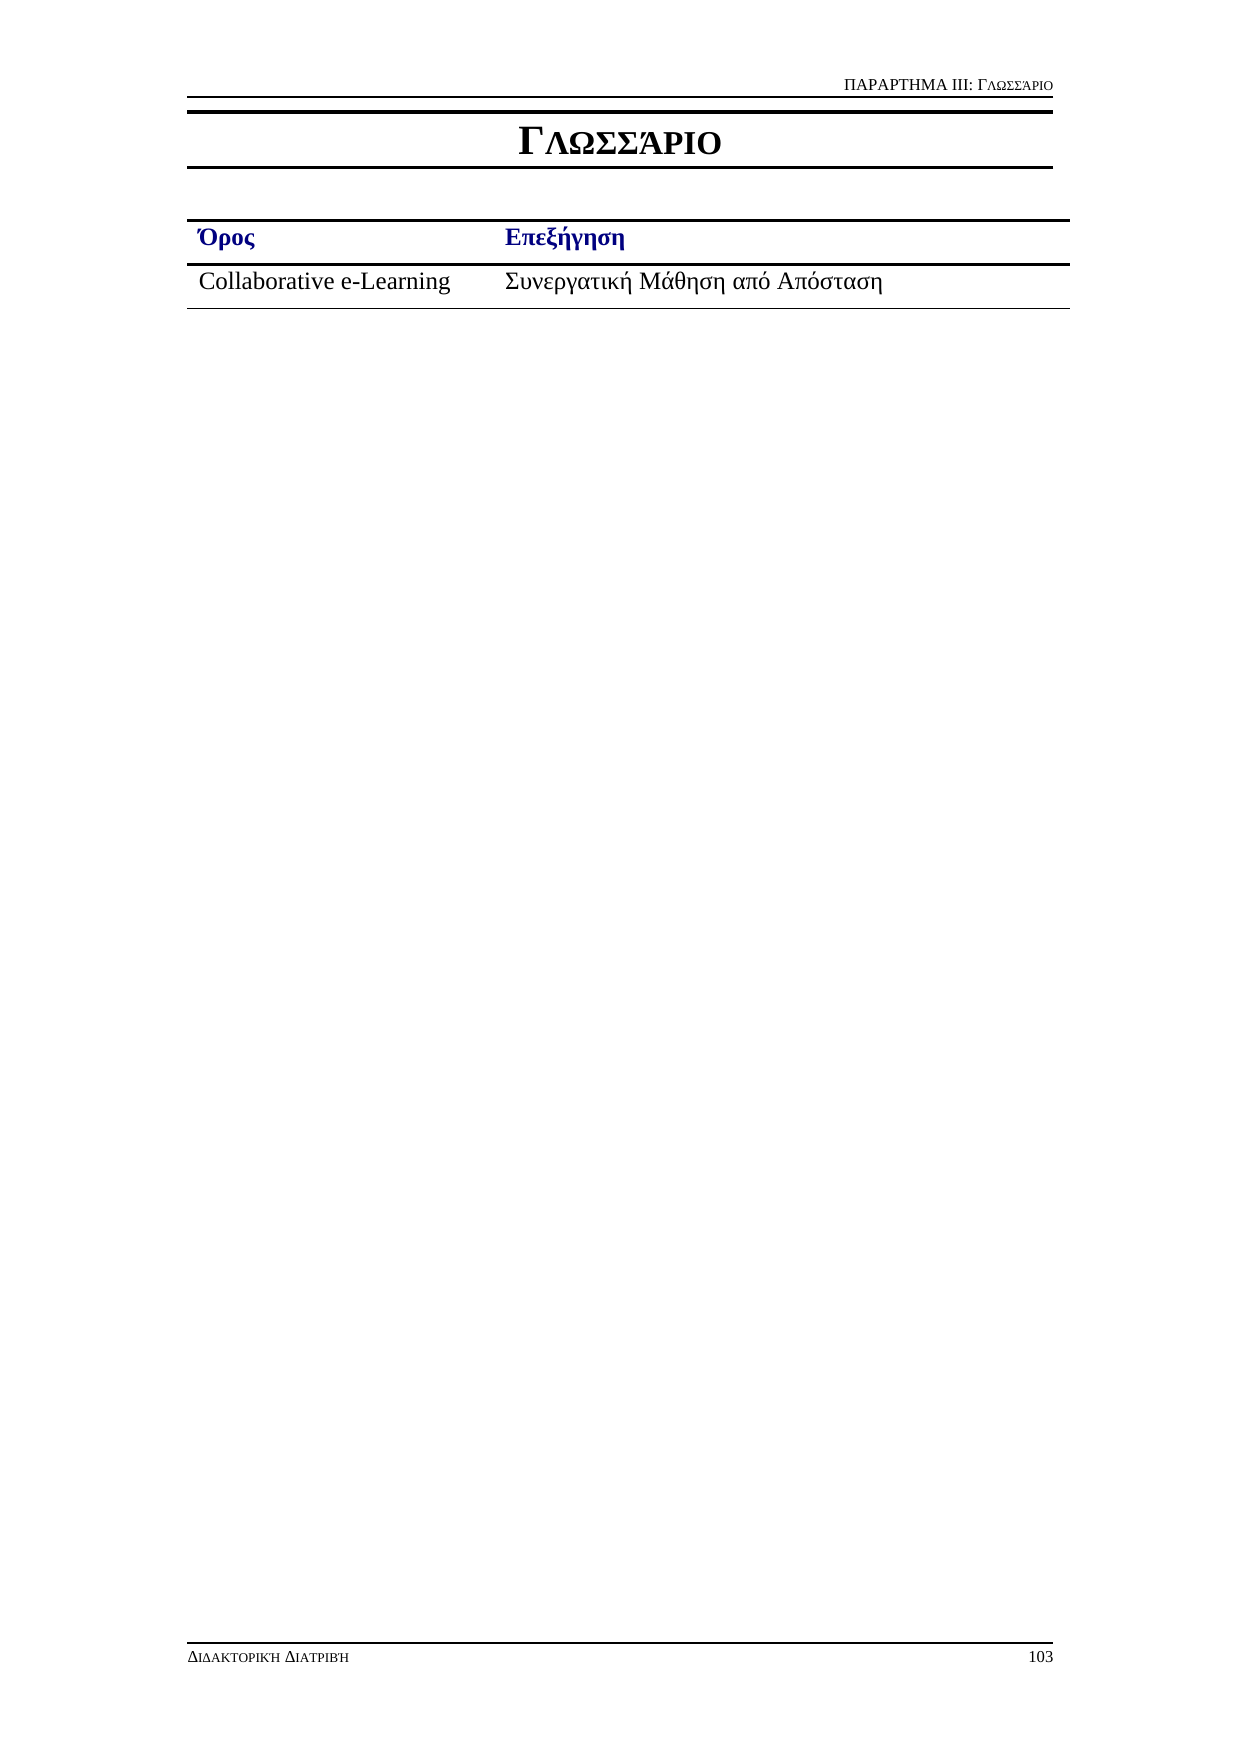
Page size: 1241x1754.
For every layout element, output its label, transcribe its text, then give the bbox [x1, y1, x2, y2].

table_header Όρος [187, 222, 494, 263]
table_cell Συνεργατική Μάθηση από Απόσταση [494, 266, 1070, 307]
table_header Επεξήγηση [494, 222, 1070, 263]
title Γλωσσάριο [187, 114, 1053, 166]
table_cell Collaborative e-Learning [187, 266, 494, 307]
